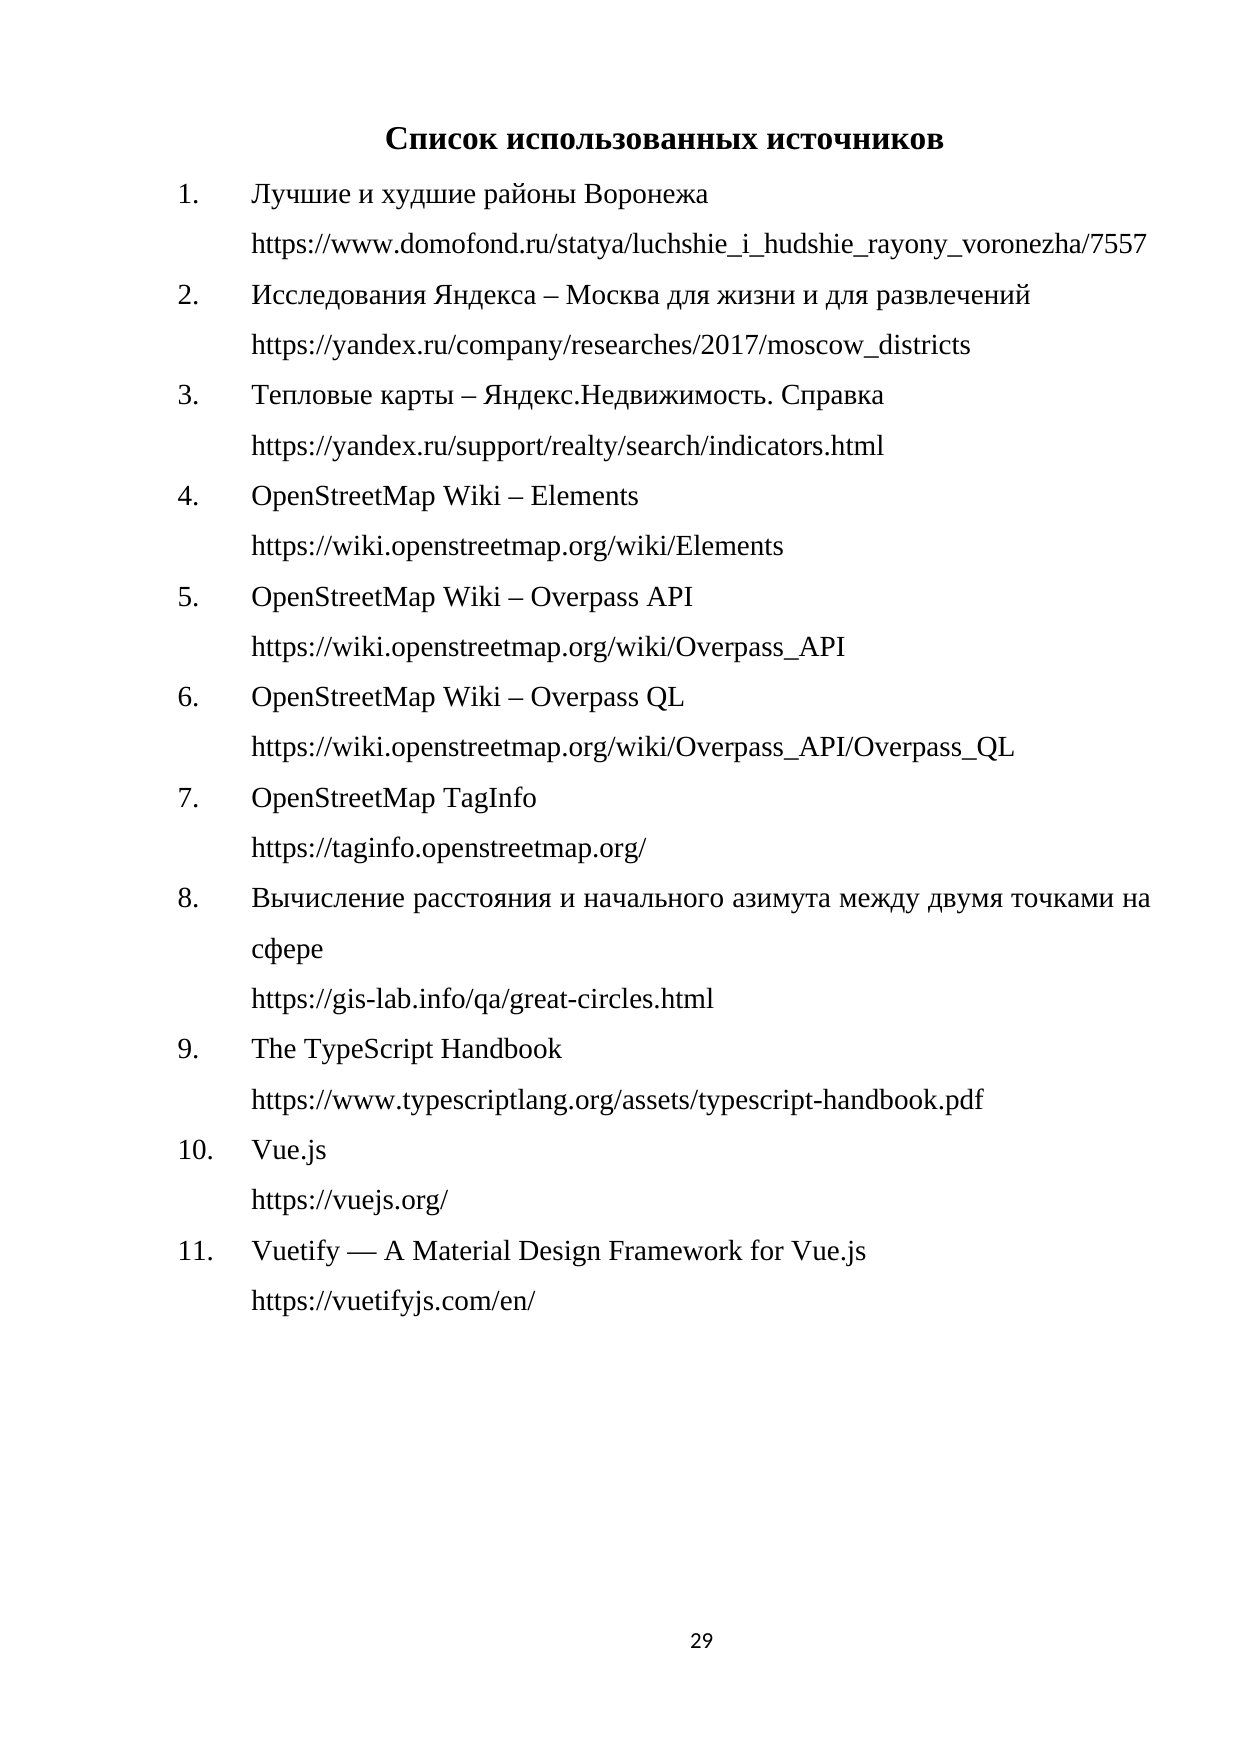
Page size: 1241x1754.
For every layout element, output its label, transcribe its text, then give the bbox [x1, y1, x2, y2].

text OpenStreetMap Wiki – Overpass API [177, 579, 1152, 612]
text Тепловые карты – Яндекс.Недвижимость. Справка [177, 377, 1152, 411]
text Список использованных источников [177, 118, 1152, 156]
list https://wiki.openstreetmap.org/wiki/Elements [251, 528, 1152, 562]
text OpenStreetMap TagInfo [177, 780, 1152, 813]
list https://yandex.ru/support/realty/search/indicators.html [251, 428, 1152, 461]
list https://vuetifyjs.com/en/ [251, 1283, 1152, 1317]
list https://www.domofond.ru/statya/luchshie_i_hudshie_rayony_voronezha/7557 [251, 226, 1152, 260]
text Исследования Яндекса – Москва для жизни и для развлечений [177, 277, 1152, 310]
text Лучшие и худшие районы Воронежа [177, 176, 1152, 210]
text OpenStreetMap Wiki – Elements [177, 478, 1152, 512]
text Вычисление расстояния и начального азимута между двумя точками на сфере [177, 881, 1152, 964]
list https://vuejs.org/ [251, 1182, 1152, 1216]
list https://gis-lab.info/qa/great-circles.html [251, 981, 1152, 1015]
list https://wiki.openstreetmap.org/wiki/Overpass_API/Overpass_QL [251, 729, 1152, 763]
text The TypeScript Handbook [177, 1031, 1152, 1065]
list https://wiki.openstreetmap.org/wiki/Overpass_API [251, 629, 1152, 662]
text Vuetify — A Material Design Framework for Vue.js [177, 1233, 1152, 1266]
list https://yandex.ru/company/researches/2017/moscow_districts [251, 327, 1152, 361]
list https://taginfo.openstreetmap.org/ [251, 830, 1152, 864]
text Vue.js [177, 1132, 1152, 1166]
text OpenStreetMap Wiki – Overpass QL [177, 679, 1152, 713]
list https://www.typescriptlang.org/assets/typescript-handbook.pdf [251, 1082, 1152, 1115]
